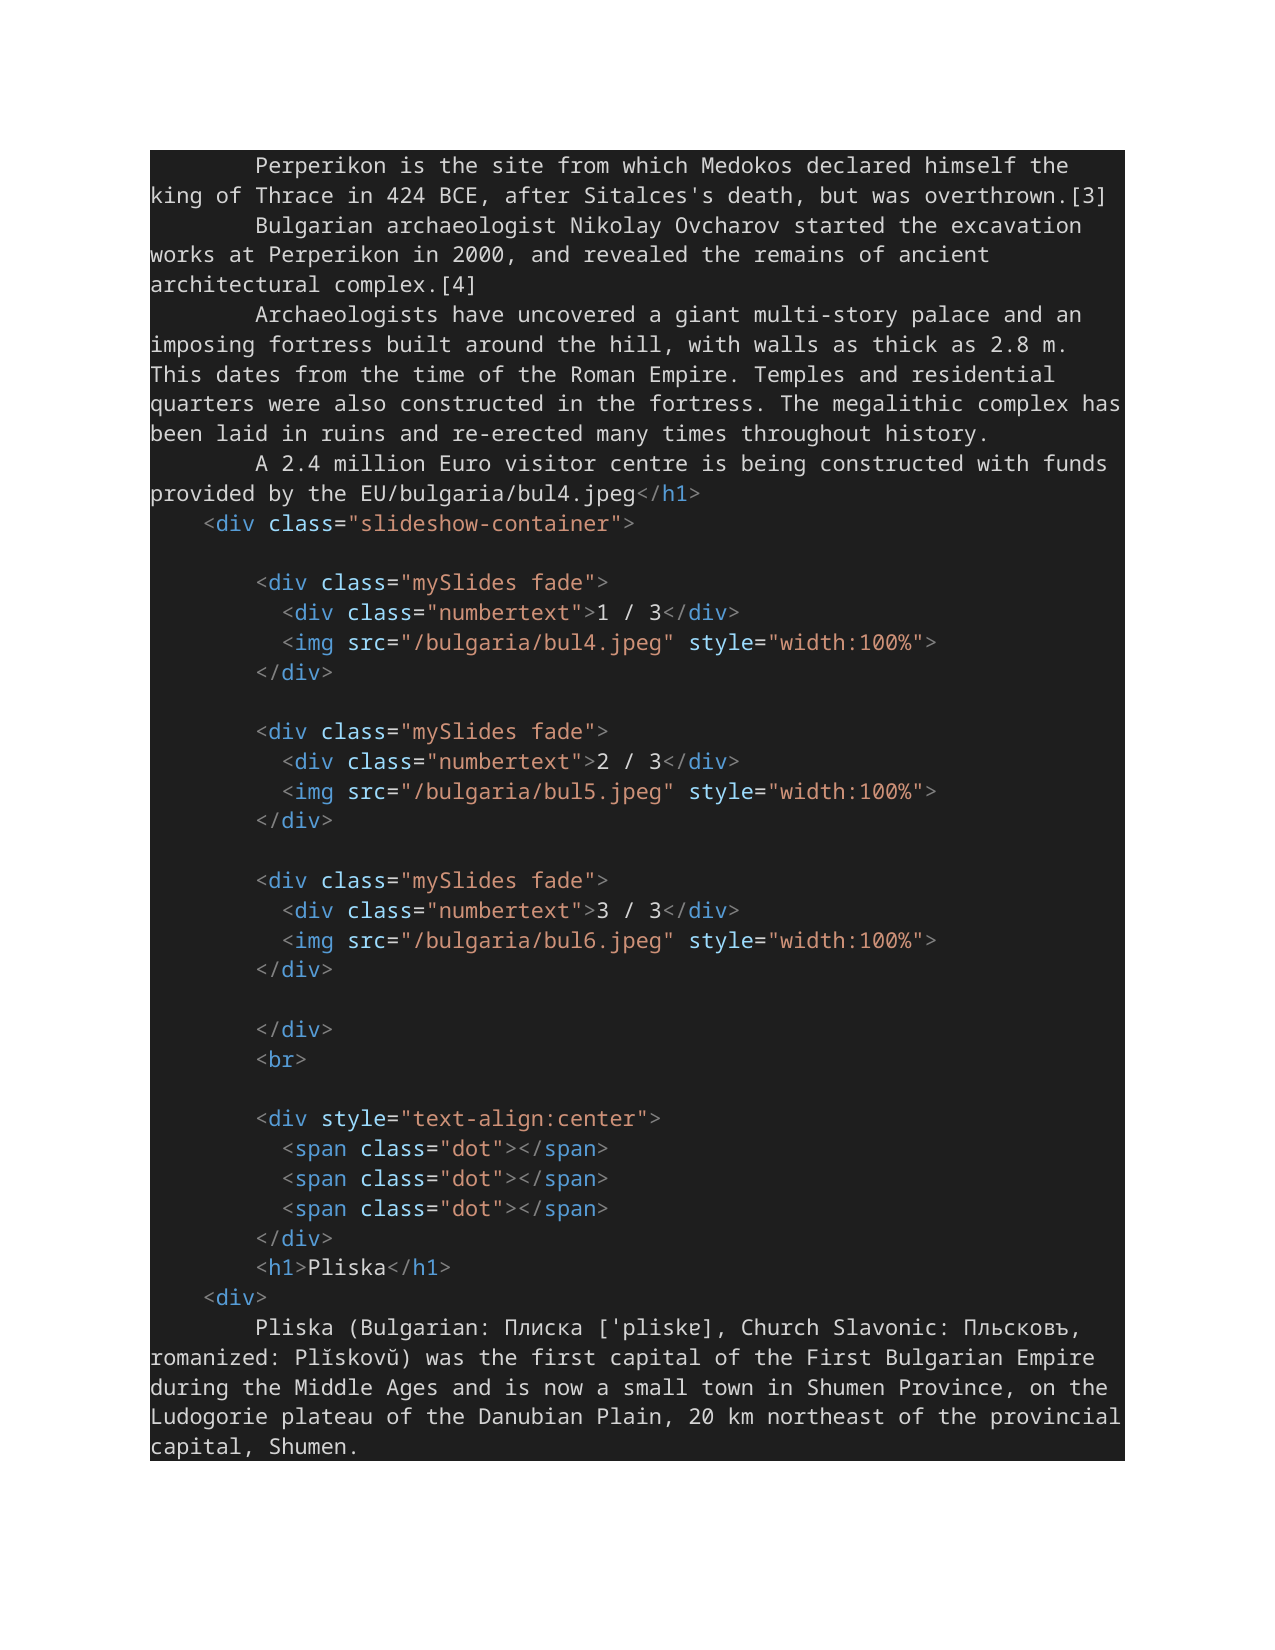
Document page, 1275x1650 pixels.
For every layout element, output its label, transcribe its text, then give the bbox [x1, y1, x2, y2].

text <img src="/bulgaria/bul6.jpeg" style="width:100%"> [150, 924, 1125, 954]
text Archaeologists have uncovered a giant multi-story palace and an imposing fortress built around the hill, with walls as thick as 2.8 m. This dates from the time of the Roman Empire. Temples and residential quarters were also constructed in the fortress. The megalithic complex has been laid in ruins and re-erected many times throughout history. [150, 299, 1125, 448]
text </div> [150, 656, 1125, 686]
text <span class="dot"></span> [150, 1193, 1125, 1222]
text <div class="numbertext">2 / 3</div> [150, 746, 1125, 776]
text </div> [150, 805, 1125, 835]
text </div> [150, 1014, 1125, 1044]
text <div class="slideshow-container"> [150, 507, 1125, 537]
text <div class="numbertext">3 / 3</div> [150, 895, 1125, 924]
text <div class="mySlides fade"> [150, 865, 1125, 895]
text <img src="/bulgaria/bul4.jpeg" style="width:100%"> [150, 627, 1125, 656]
text Perperikon is the site from which Medokos declared himself the king of Thrace in 424 BCE, after Sitalces's death, but was overthrown.[3] [150, 150, 1125, 209]
text <div> [150, 1282, 1125, 1312]
text </div> [150, 954, 1125, 984]
text <span class="dot"></span> [150, 1133, 1125, 1163]
text <br> [150, 1044, 1125, 1073]
text <span class="dot"></span> [150, 1163, 1125, 1193]
text <h1>Pliska</h1> [150, 1252, 1125, 1282]
text <img src="/bulgaria/bul5.jpeg" style="width:100%"> [150, 776, 1125, 805]
text <div class="numbertext">1 / 3</div> [150, 597, 1125, 627]
text <div style="text-align:center"> [150, 1103, 1125, 1133]
text <div class="mySlides fade"> [150, 567, 1125, 597]
text <div class="mySlides fade"> [150, 716, 1125, 746]
text Bulgarian archaeologist Nikolay Ovcharov started the excavation works at Perperikon in 2000, and revealed the remains of ancient architectural complex.[4] [150, 209, 1125, 299]
text </div> [150, 1222, 1125, 1252]
text A 2.4 million Euro visitor centre is being constructed with funds provided by the EU/bulgaria/bul4.jpeg</h1> [150, 448, 1125, 507]
text Pliska (Bulgarian: Плиска [ˈpliskɐ], Church Slavonic: Пльсковъ, romanized: Plĭskovŭ) was the first capital of the First Bulgarian Empire during the Middle Ages and is now a small town in Shumen Province, on the Ludogorie plateau of the Danubian Plain, 20 km northeast of the provincial capital, Shumen. [150, 1312, 1125, 1461]
